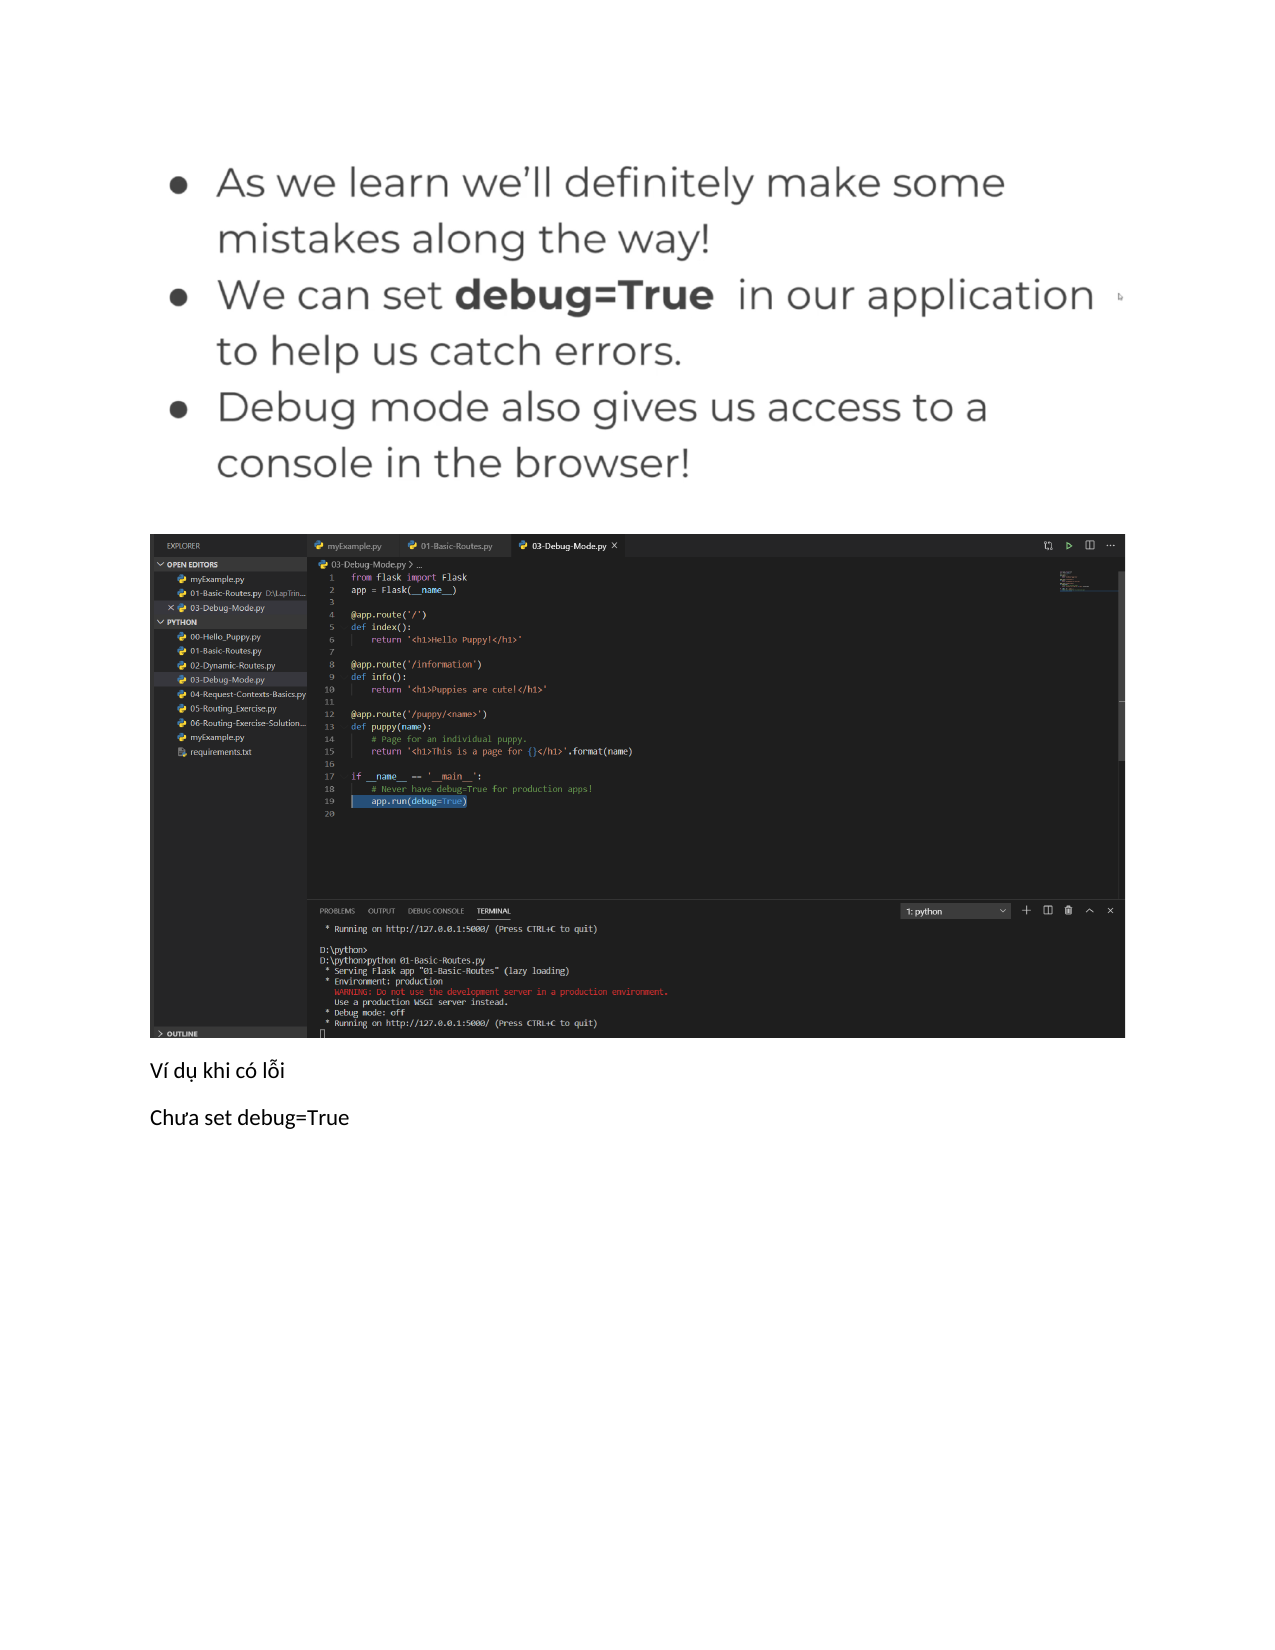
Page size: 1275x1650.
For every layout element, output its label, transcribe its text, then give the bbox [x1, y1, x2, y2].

text Chưa set debug=True [150, 1103, 1125, 1131]
picture [150, 534, 1125, 1038]
text Ví dụ khi có lỗi [150, 1056, 1125, 1084]
picture [150, 150, 1125, 516]
